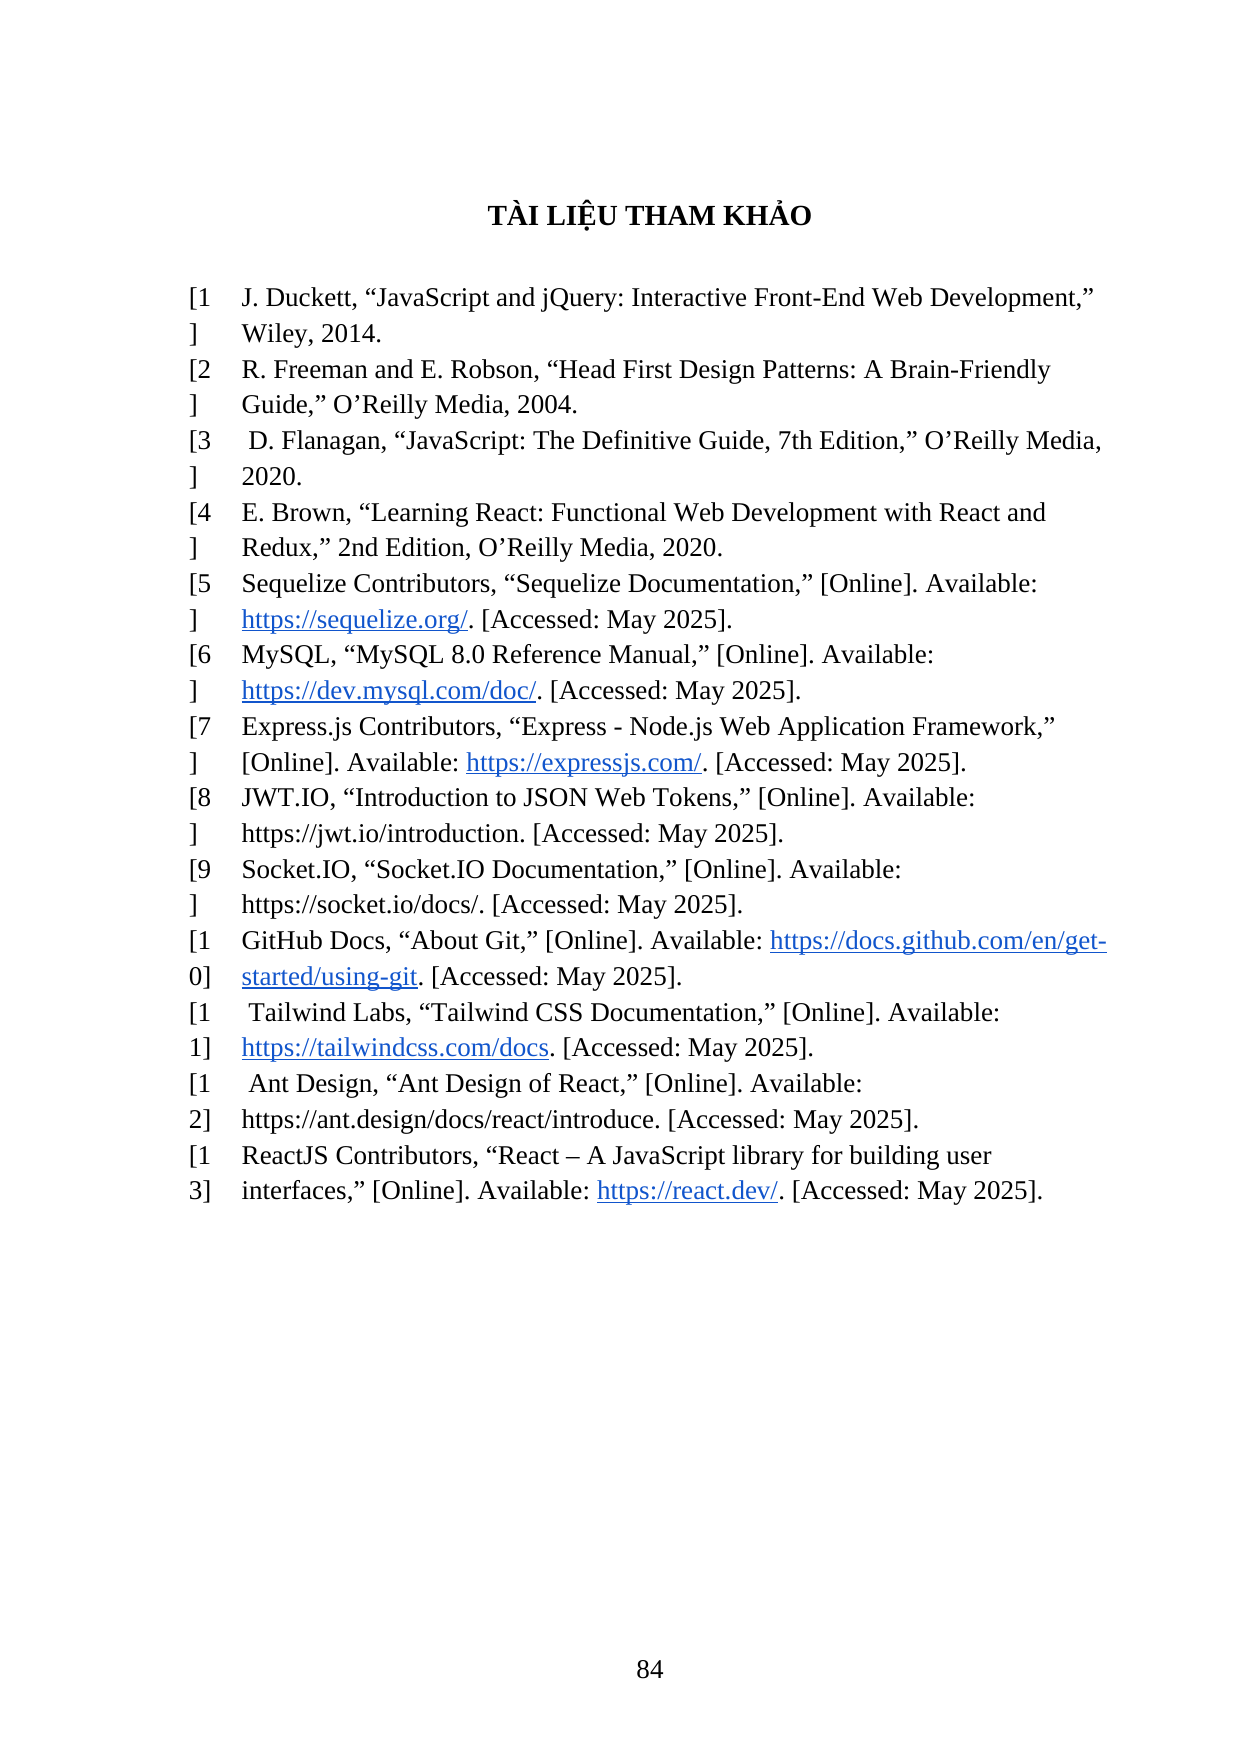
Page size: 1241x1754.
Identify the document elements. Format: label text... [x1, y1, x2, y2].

table_cell [2] [177, 353, 230, 424]
table_cell [12] [177, 1067, 230, 1139]
table_cell E. Brown, “Learning React: Functional Web Development with React and Redux,” 2nd Edition, O’Reilly Media, 2020. [230, 496, 1122, 567]
table_cell [10] [177, 924, 230, 996]
table_cell GitHub Docs, “About Git,” [Online]. Available: https://docs.github.com/en/get-started/using-git. [Accessed: May 2025]. [230, 924, 1122, 996]
table_cell [6] [177, 639, 230, 710]
table_cell Tailwind Labs, “Tailwind CSS Documentation,” [Online]. Available: https://tailwindcss.com/docs. [Accessed: May 2025]. [230, 996, 1122, 1067]
table_cell D. Flanagan, “JavaScript: The Definitive Guide, 7th Edition,” O’Reilly Media, 2020. [230, 424, 1122, 496]
table_cell [4] [177, 496, 230, 567]
table_cell [13] [177, 1139, 230, 1210]
table_cell Socket.IO, “Socket.IO Documentation,” [Online]. Available: https://socket.io/docs/. [Accessed: May 2025]. [230, 853, 1122, 924]
table_cell MySQL, “MySQL 8.0 Reference Manual,” [Online]. Available: https://dev.mysql.com/doc/. [Accessed: May 2025]. [230, 639, 1122, 710]
table_cell [8] [177, 781, 230, 853]
table_cell [7] [177, 710, 230, 781]
table_cell [9] [177, 853, 230, 924]
table_header [1] [177, 281, 230, 353]
table_cell Ant Design, “Ant Design of React,” [Online]. Available: https://ant.design/docs/react/introduce. [Accessed: May 2025]. [230, 1067, 1122, 1139]
table_cell [5] [177, 567, 230, 638]
table_cell [11] [177, 996, 230, 1067]
table_cell Express.js Contributors, “Express - Node.js Web Application Framework,” [Online]. Available: https://expressjs.com/. [Accessed: May 2025]. [230, 710, 1122, 781]
table_cell Sequelize Contributors, “Sequelize Documentation,” [Online]. Available: https://sequelize.org/. [Accessed: May 2025]. [230, 567, 1122, 638]
table_cell JWT.IO, “Introduction to JSON Web Tokens,” [Online]. Available: https://jwt.io/introduction. [Accessed: May 2025]. [230, 781, 1122, 853]
table_cell R. Freeman and E. Robson, “Head First Design Patterns: A Brain-Friendly Guide,” O’Reilly Media, 2004. [230, 353, 1122, 424]
subtitle TÀI LIỆU THAM KHẢO [177, 198, 1122, 231]
table_cell ReactJS Contributors, “React – A JavaScript library for building user interfaces,” [Online]. Available: https://react.dev/. [Accessed: May 2025]. [230, 1139, 1122, 1210]
table_cell [3] [177, 424, 230, 496]
table_header J. Duckett, “JavaScript and jQuery: Interactive Front-End Web Development,” Wiley, 2014. [230, 281, 1122, 353]
